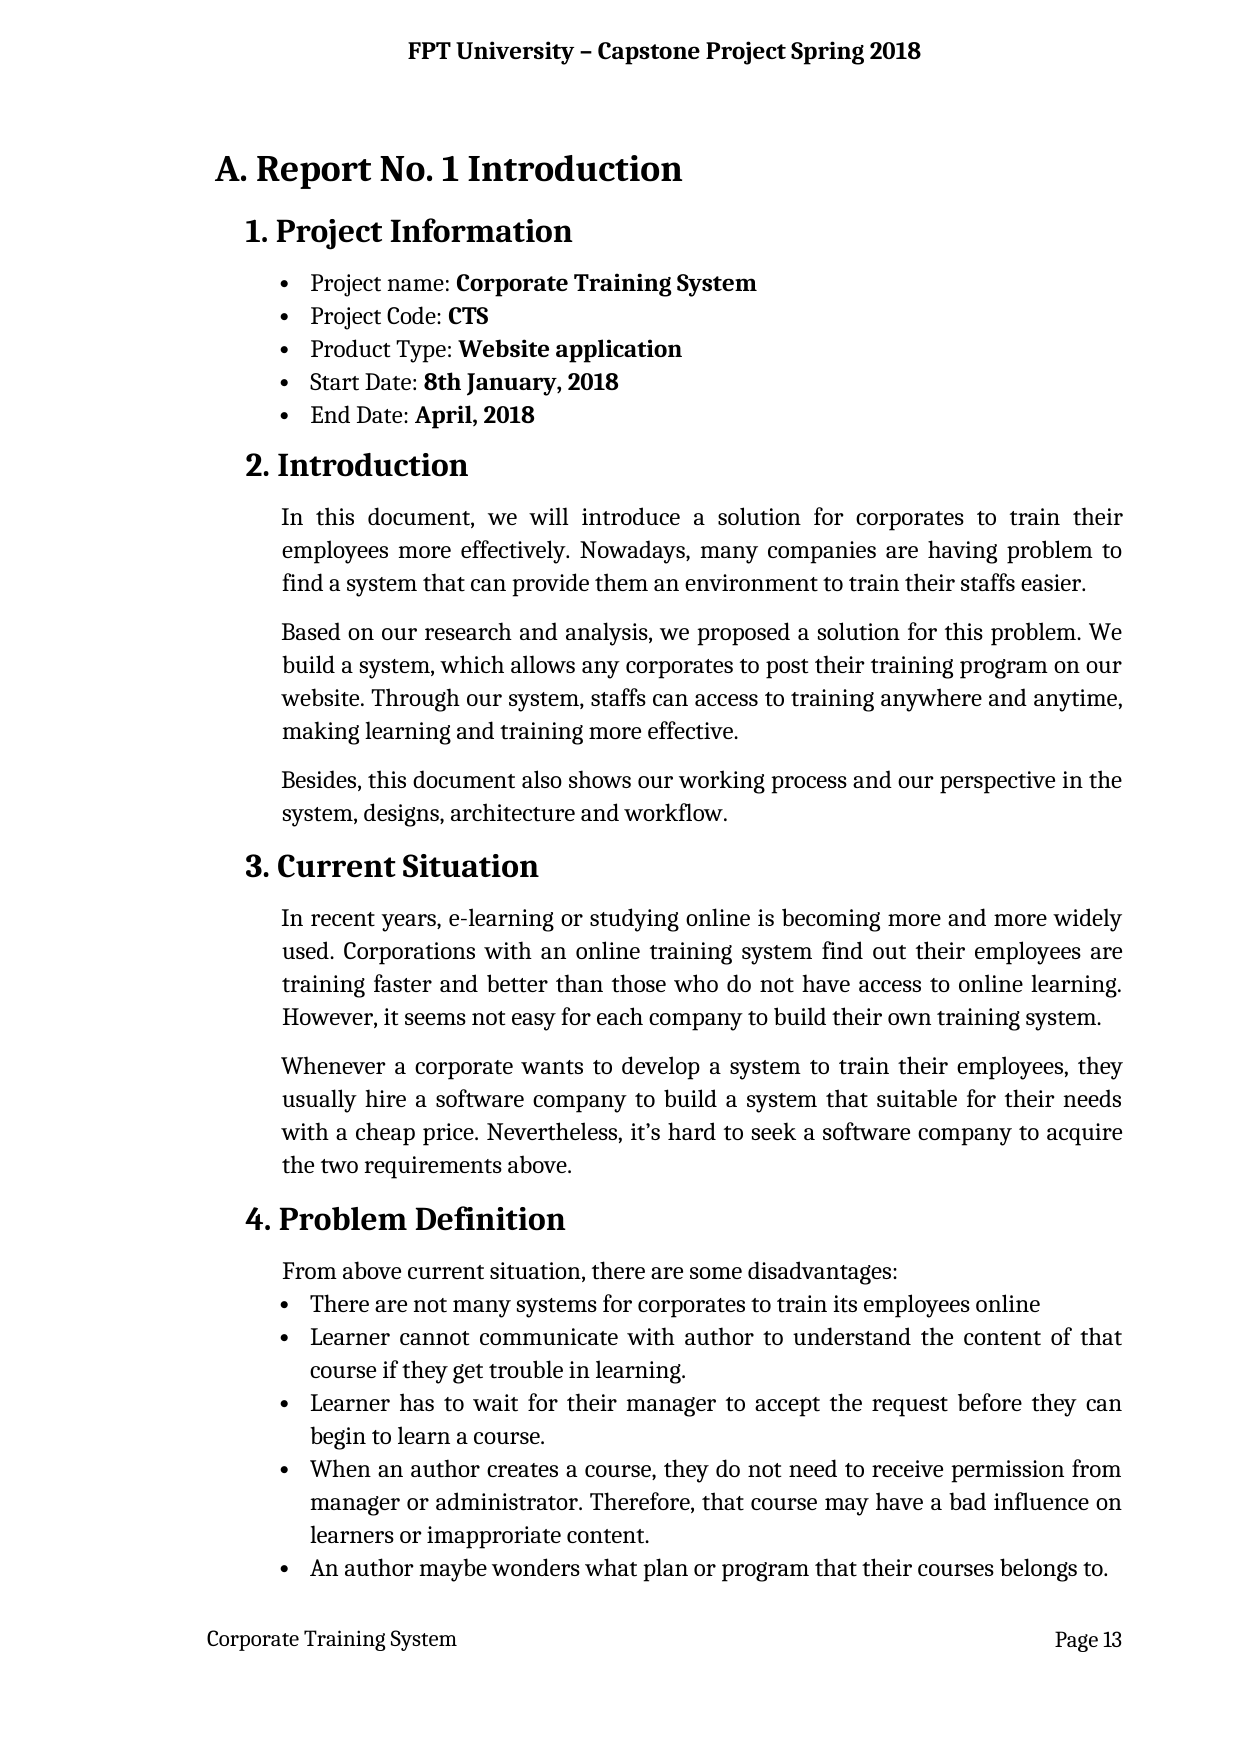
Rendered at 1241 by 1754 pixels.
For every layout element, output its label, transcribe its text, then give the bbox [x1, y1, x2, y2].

list Project Code: CTS [281, 302, 1124, 330]
text Whenever a corporate wants to develop a system to train their employees, they usually hire a software company to build a system that suitable for their needs with a cheap price. Nevertheless, it’s hard to seek a software company to acquire the two requirements above. [281, 1052, 1124, 1180]
list Start Date: 8th January, 2018 [281, 368, 1124, 396]
text Besides, this document also shows our working process and our perspective in the system, designs, architecture and workflow. [281, 766, 1124, 827]
text From above current situation, there are some disadvantages: [207, 1257, 1122, 1286]
list Learner cannot communicate with author to understand the content of that course if they get trouble in learning. [281, 1323, 1124, 1385]
list Learner has to wait for their manager to accept the request before they can begin to learn a course. [281, 1389, 1124, 1451]
subtitle 3. Current Situation [245, 848, 1124, 886]
subtitle 2. Introduction [245, 446, 1124, 484]
list Project name: Corporate Training System [281, 268, 1124, 297]
subtitle 1. Project Information [245, 212, 1124, 250]
subtitle 4. Problem Definition [245, 1200, 1124, 1239]
text In recent years, e-learning or studying online is becoming more and more widely used. Corporations with an online training system find out their employees are training faster and better than those who do not have access to online learning. However, it seems not easy for each company to build their own training system. [281, 904, 1124, 1032]
list Product Type: Website application [281, 334, 1124, 363]
list End Date: April, 2018 [281, 401, 1124, 429]
list When an author creates a course, they do not need to receive permission from manager or administrator. Therefore, that course may have a bad influence on learners or imapproriate content. [281, 1455, 1124, 1550]
text In this document, we will introduce a solution for corporates to train their employees more effectively. Nowadays, many companies are having problem to find a system that can provide them an environment to train their staffs easier. [281, 503, 1124, 597]
subtitle A. Report No. 1 Introduction [215, 148, 1124, 191]
list There are not many systems for corporates to train its employees online [281, 1290, 1124, 1319]
list An author maybe wonders what plan or program that their courses belongs to. [281, 1554, 1124, 1583]
text Based on our research and analysis, we proposed a solution for this problem. We build a system, which allows any corporates to post their training program on our website. Through our system, staffs can access to training anywhere and anytime, making learning and training more effective. [281, 618, 1124, 746]
